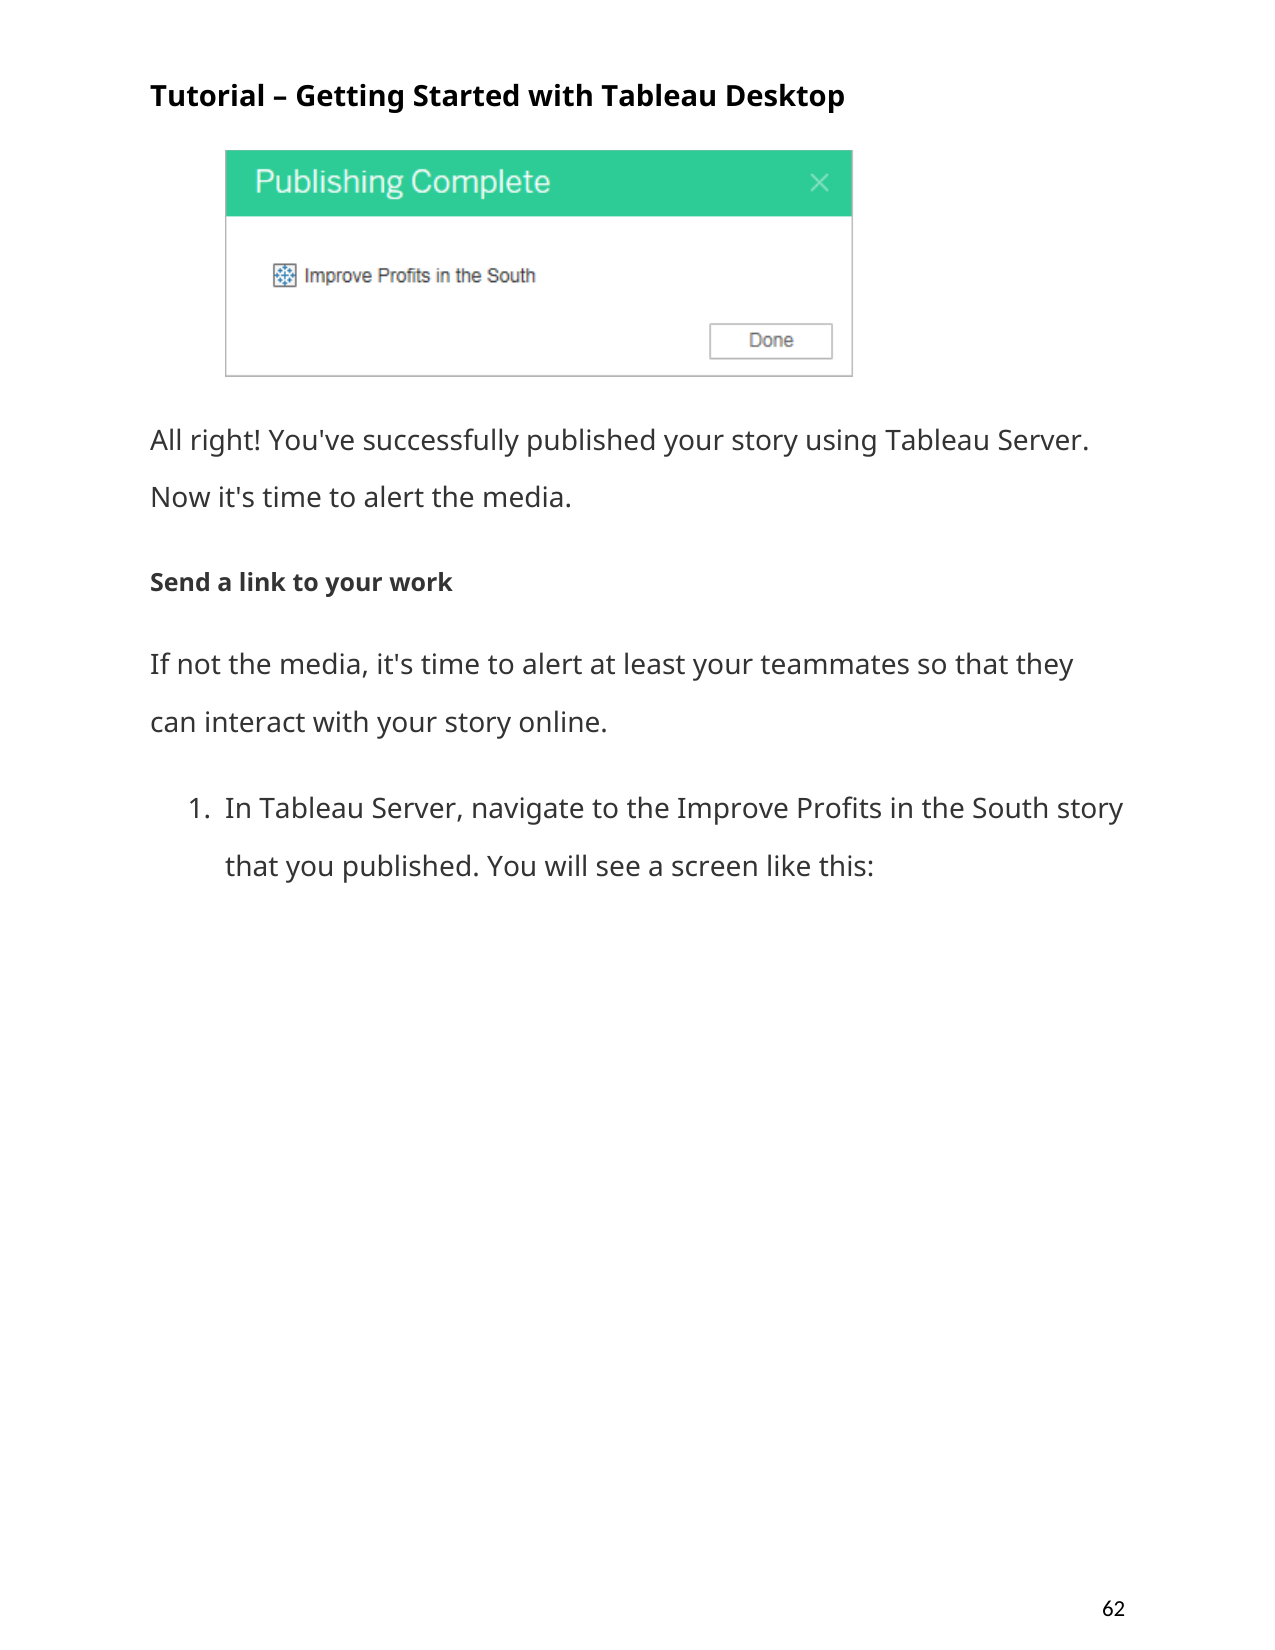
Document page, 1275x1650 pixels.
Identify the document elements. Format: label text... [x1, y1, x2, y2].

text If not the media, it's time to alert at least your teammates so that they can interact with your story online. [150, 644, 1125, 740]
text All right! You've successfully published your story using Tableau Server. Now it's time to alert the media. [150, 420, 1125, 516]
list In Tableau Server, navigate to the Improve Profits in the South story that you published. You will see a screen like this: [187, 789, 1125, 884]
subtitle Send a link to your work [150, 564, 1125, 598]
picture [225, 150, 855, 377]
